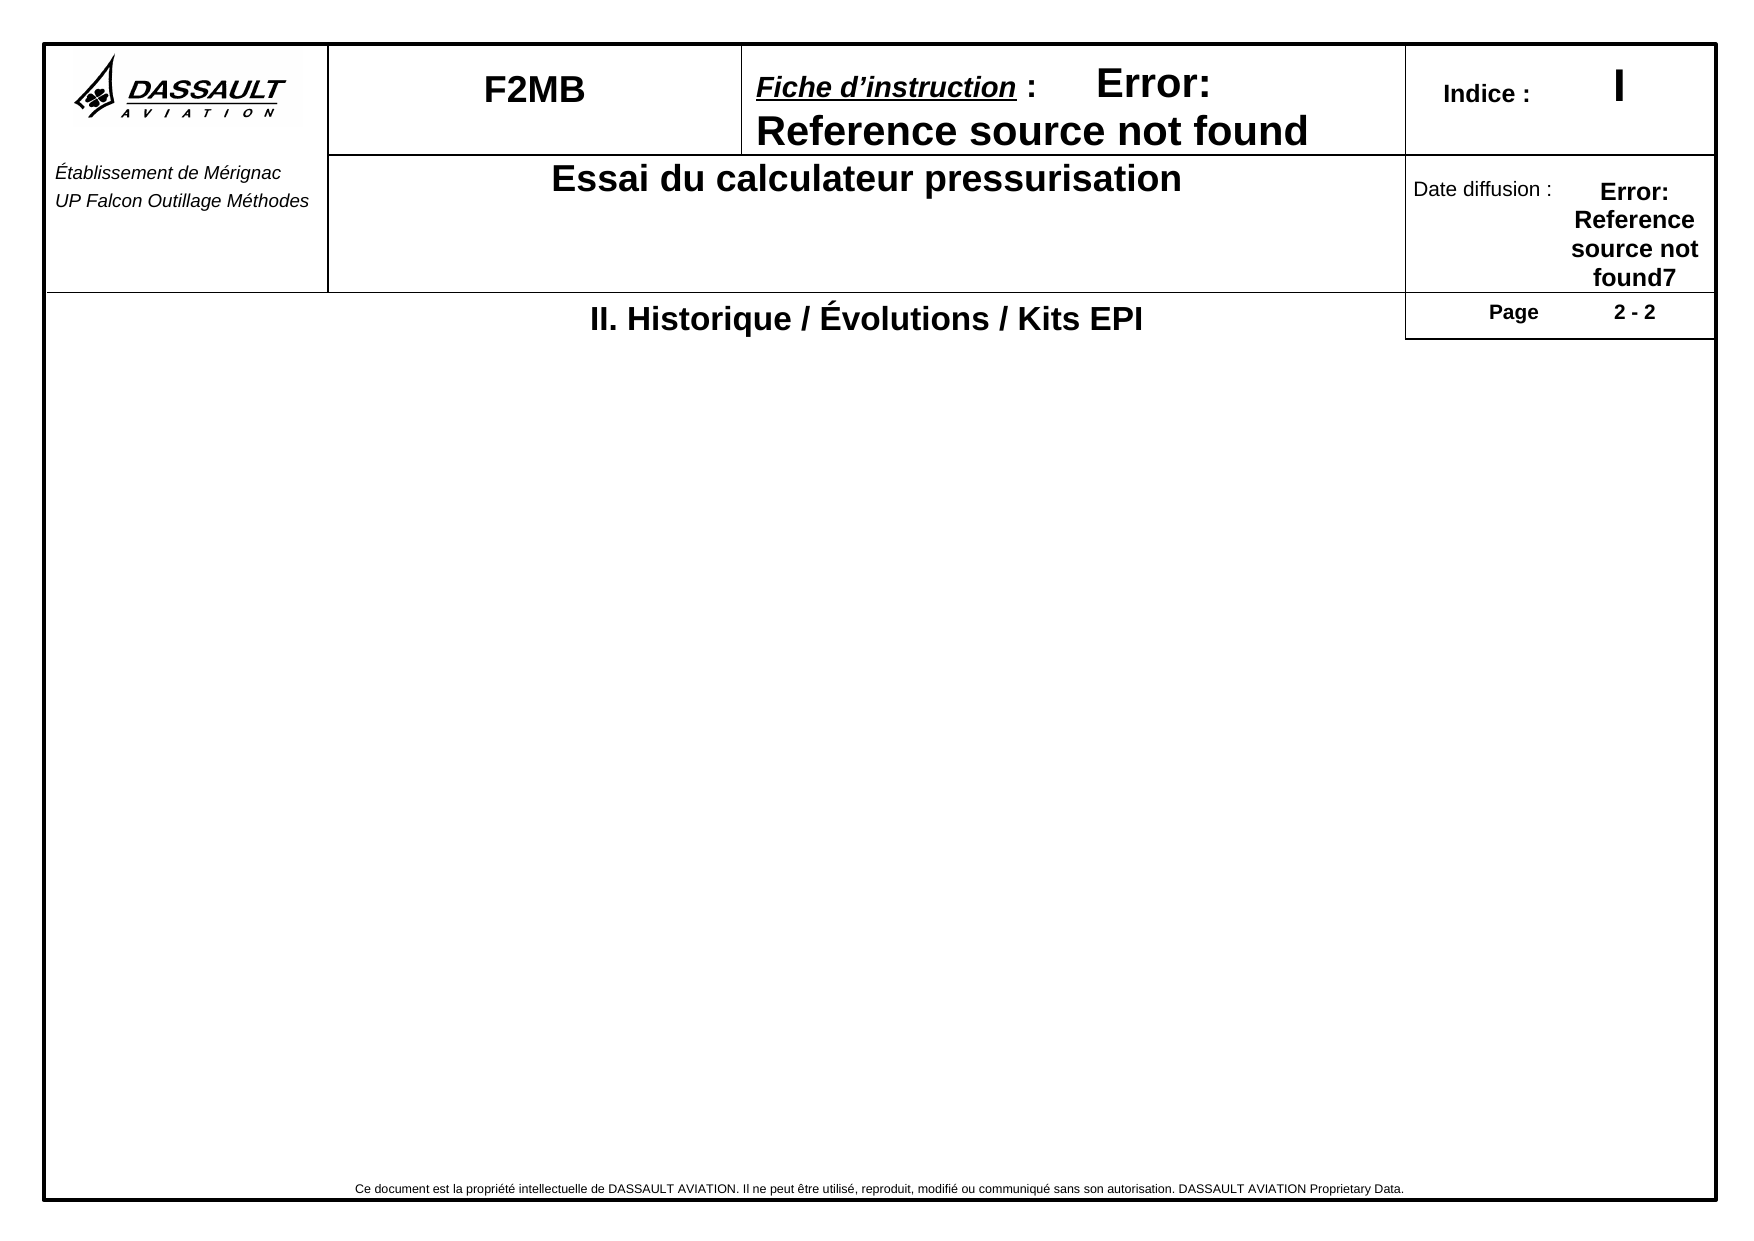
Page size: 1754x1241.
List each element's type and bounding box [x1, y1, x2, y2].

picture [73, 46, 303, 127]
